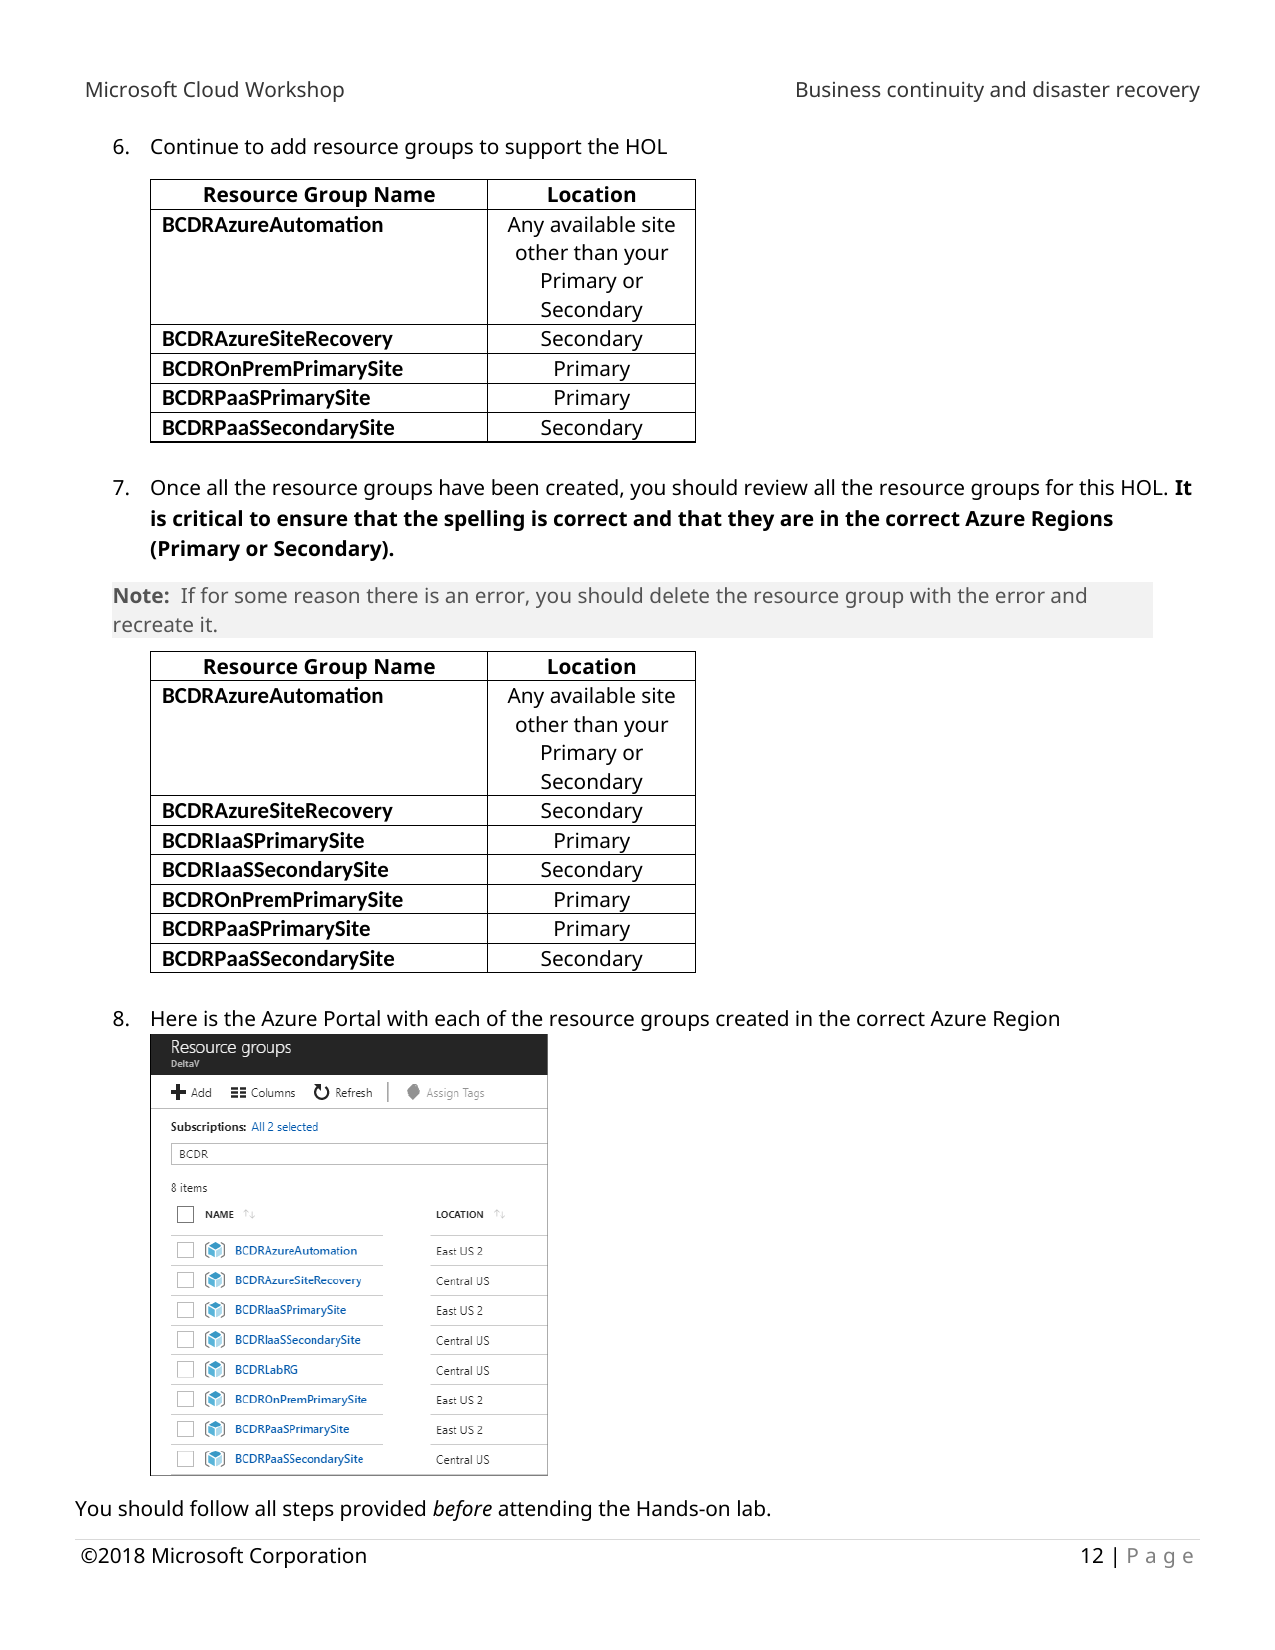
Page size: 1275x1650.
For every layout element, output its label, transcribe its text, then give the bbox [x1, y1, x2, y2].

table_cell BCDRIaaSSecondarySite [151, 855, 487, 884]
table_cell BCDRAzureSiteRecovery [151, 325, 487, 353]
table_cell BCDRAzureAutomation [151, 681, 487, 795]
table_cell BCDRAzureAutomation [151, 210, 487, 323]
table_cell Secondary [488, 855, 695, 884]
list Once all the resource groups have been created, you should review all the resource groups for this HOL. It is critical to ensure that the spelling is correct and that they are in the correct Azure Regions (Primary or Secondary). [112, 473, 1200, 563]
list Here is the Azure Portal with each of the resource groups created in the correct Azure Region [112, 1004, 1200, 1032]
table_cell BCDRIaaSPrimarySite [151, 826, 487, 854]
table_cell Primary [488, 354, 695, 382]
table_cell Primary [488, 885, 695, 913]
table_cell BCDRPaaSSecondarySite [151, 944, 487, 972]
table_header Location [488, 180, 695, 209]
table_header Resource Group Name [151, 180, 487, 209]
table_header Resource Group Name [151, 652, 487, 680]
table_cell Any available site other than your Primary or Secondary [488, 210, 695, 323]
table_cell BCDROnPremPrimarySite [151, 885, 487, 913]
table_cell Secondary [488, 796, 695, 825]
table_cell Primary [488, 826, 695, 854]
table_cell Primary [488, 914, 695, 943]
table_cell BCDROnPremPrimarySite [151, 354, 487, 382]
table_cell BCDRPaaSPrimarySite [151, 914, 487, 943]
picture [150, 1034, 548, 1476]
table_cell BCDRPaaSSecondarySite [151, 413, 487, 441]
table_cell Secondary [488, 944, 695, 972]
text Note: If for some reason there is an error, you should delete the resource group with the error and recreate it. [112, 582, 1153, 638]
table_cell Secondary [488, 413, 695, 441]
table_cell BCDRPaaSPrimarySite [151, 384, 487, 412]
table_header Location [488, 652, 695, 680]
table_cell Primary [488, 384, 695, 412]
text You should follow all steps provided before attending the Hands-on lab. [75, 1494, 1200, 1523]
list Continue to add resource groups to support the HOL [112, 132, 1200, 160]
table_cell Secondary [488, 325, 695, 353]
table_cell BCDRAzureSiteRecovery [151, 796, 487, 825]
table_cell Any available site other than your Primary or Secondary [488, 681, 695, 795]
